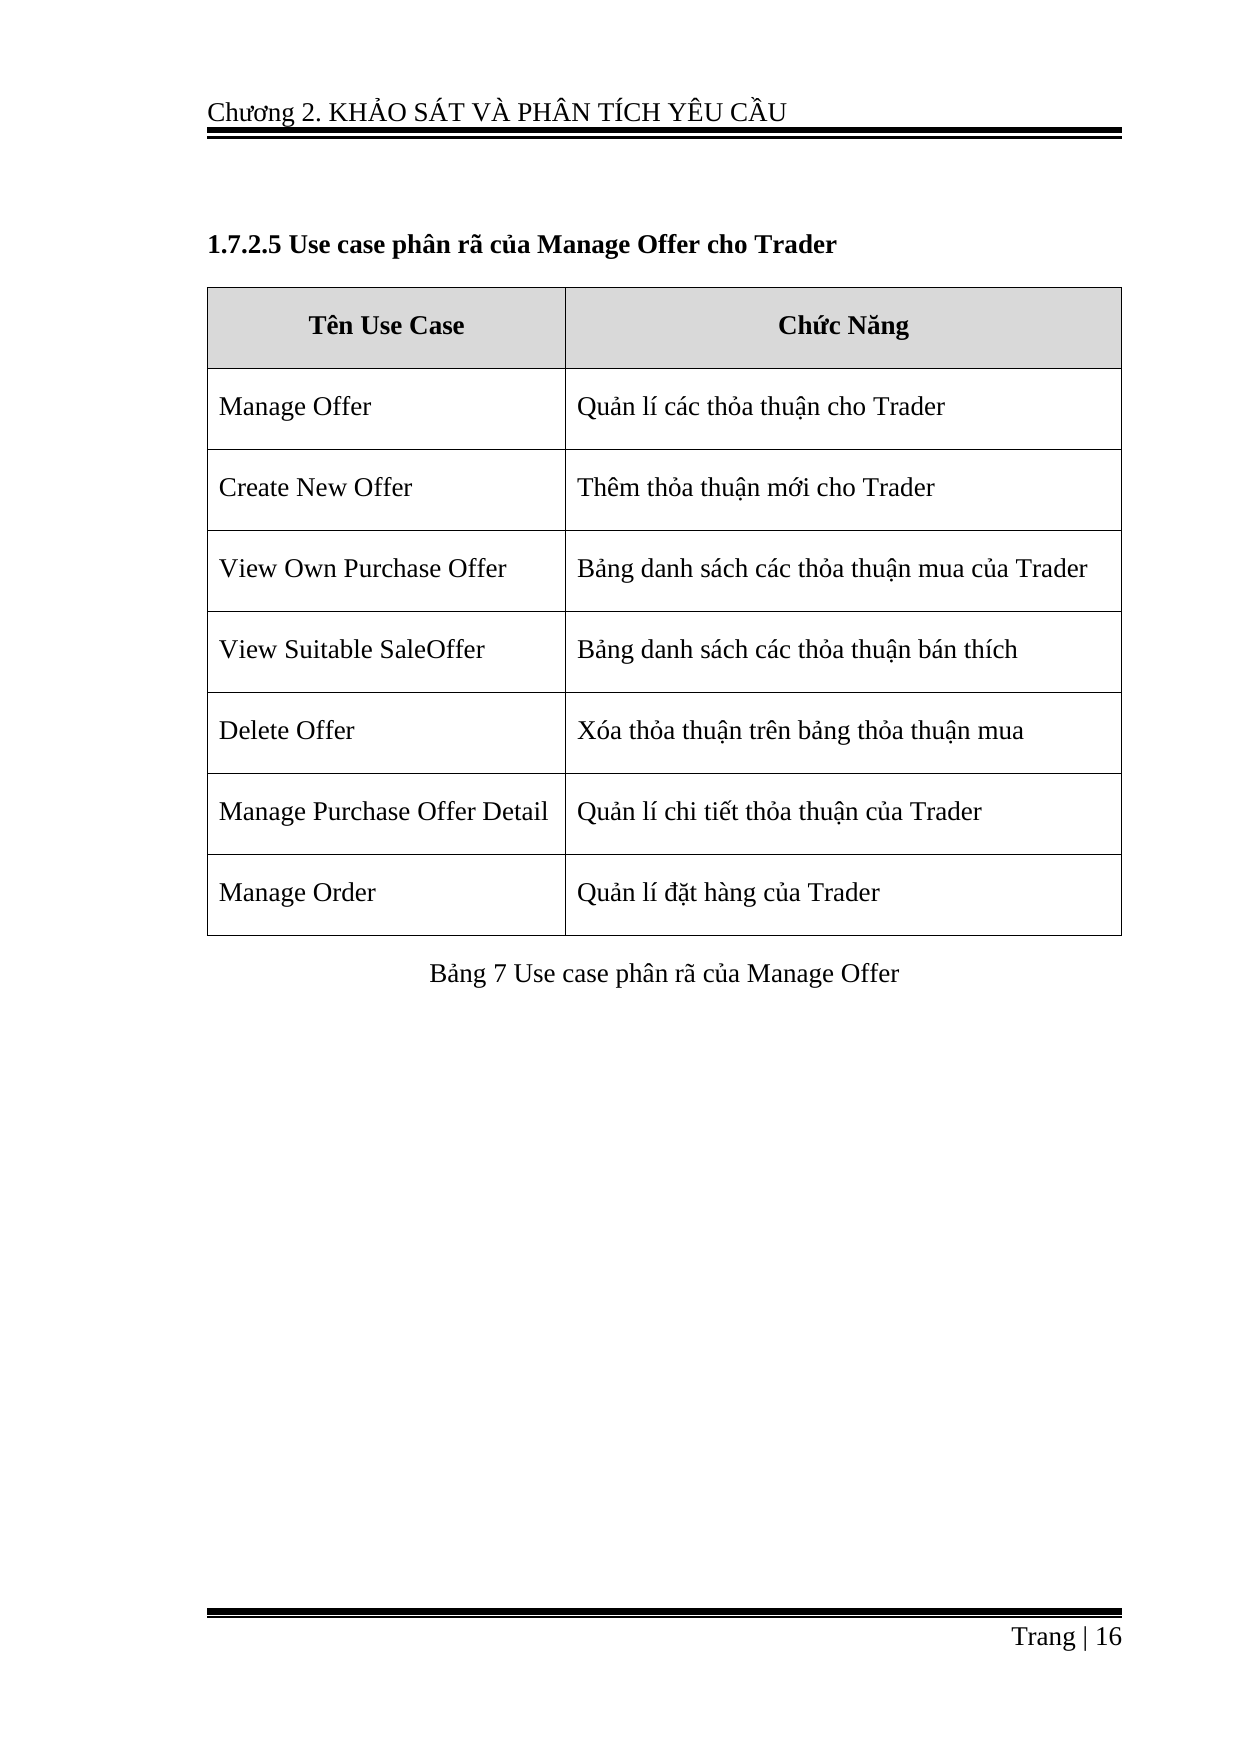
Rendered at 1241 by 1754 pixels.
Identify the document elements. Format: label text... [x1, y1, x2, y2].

table_header Tên Use Case [208, 288, 565, 368]
table_cell Bảng danh sách các thỏa thuận mua của Trader [566, 531, 1121, 611]
table_cell View Own Purchase Offer [208, 531, 565, 611]
table_cell Create New Offer [208, 450, 565, 530]
table_cell Manage Offer [208, 369, 565, 449]
subtitle Use case phân rã của Manage Offer cho Trader [207, 228, 1122, 259]
table_cell Manage Purchase Offer Detail [208, 774, 565, 854]
text Bảng 7 Use case phân rã của Manage Offer [207, 957, 1122, 988]
table_cell Xóa thỏa thuận trên bảng thỏa thuận mua [566, 693, 1121, 773]
table_header Chức Năng [566, 288, 1121, 368]
table_cell Quản lí các thỏa thuận cho Trader [566, 369, 1121, 449]
table_cell Delete Offer [208, 693, 565, 773]
table_cell View Suitable SaleOffer [208, 612, 565, 692]
table_cell Quản lí đặt hàng của Trader [566, 855, 1121, 935]
table_cell Quản lí chi tiết thỏa thuận của Trader [566, 774, 1121, 854]
table_cell Manage Order [208, 855, 565, 935]
table_cell Bảng danh sách các thỏa thuận bán thích [566, 612, 1121, 692]
table_cell Thêm thỏa thuận mới cho Trader [566, 450, 1121, 530]
